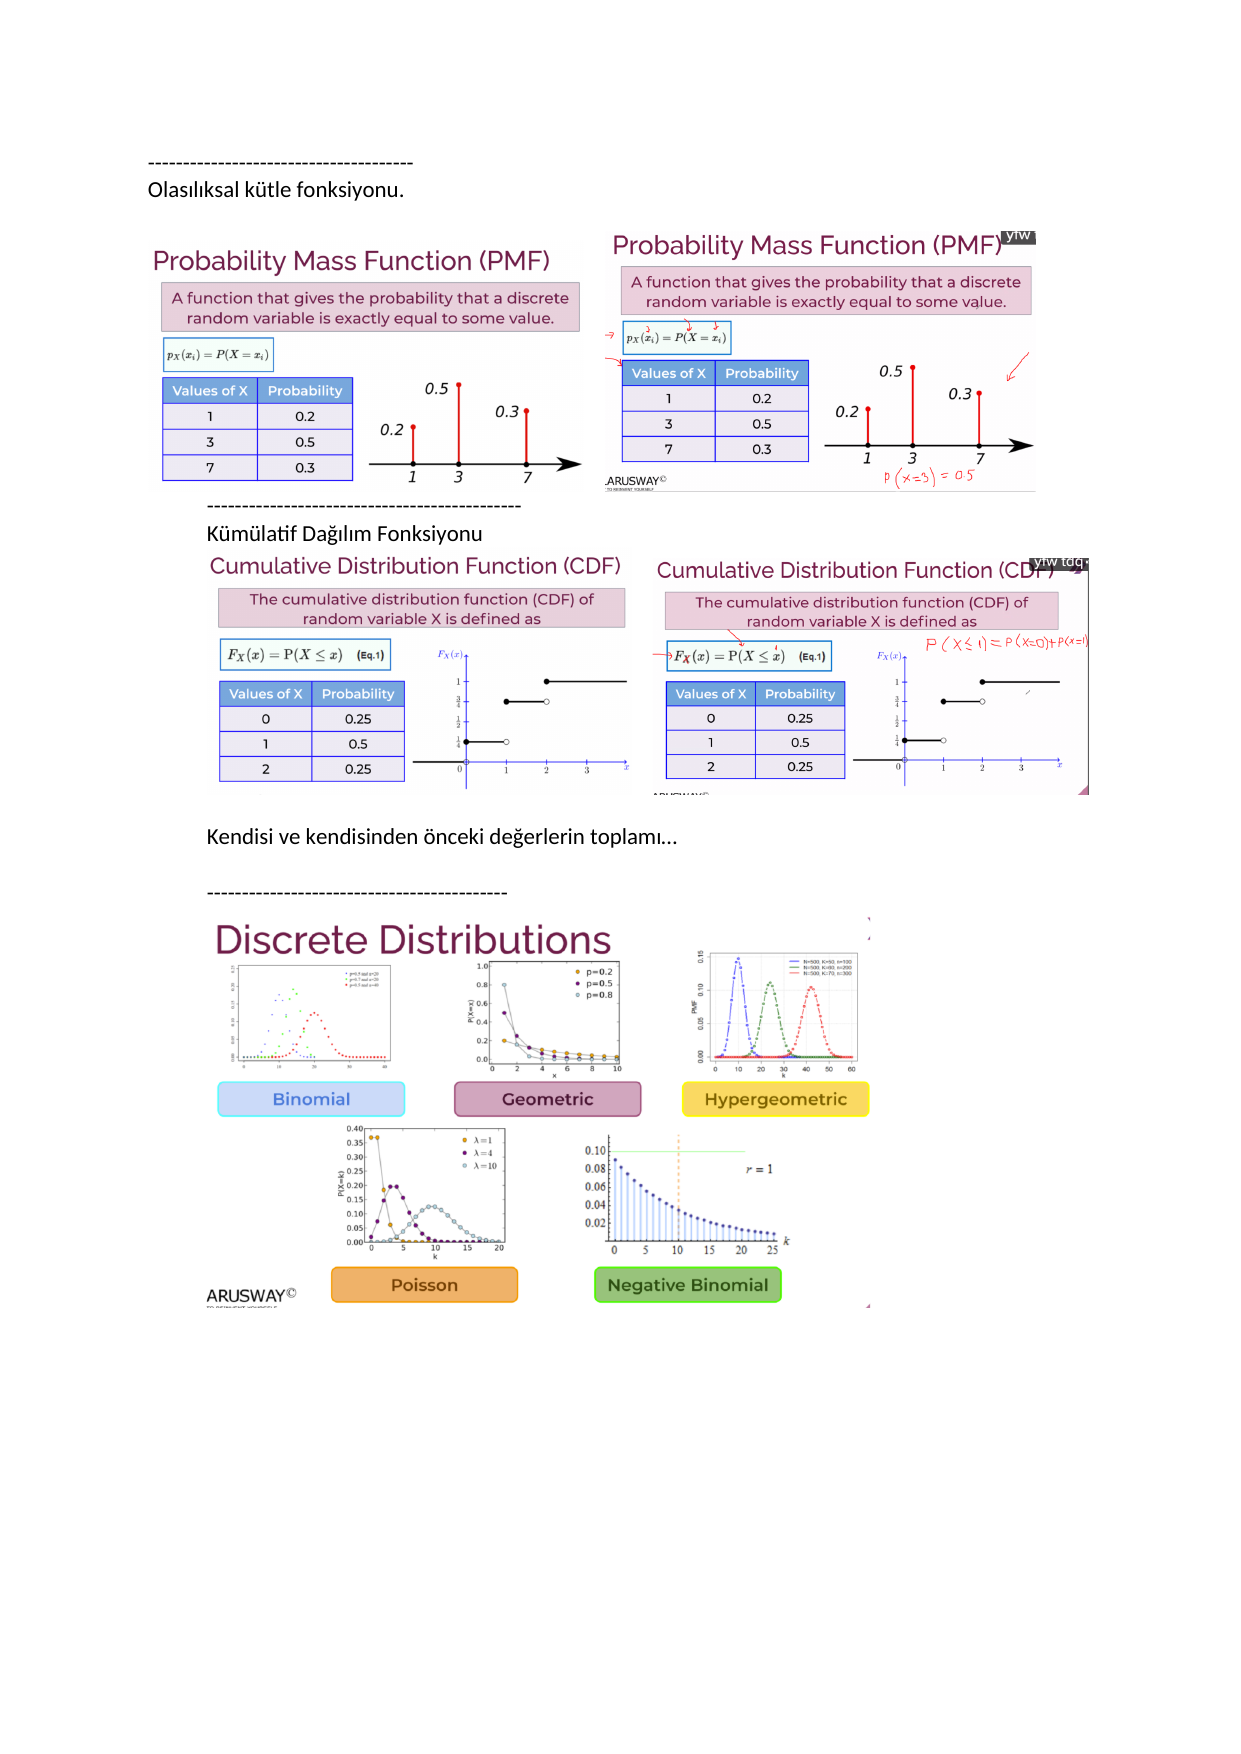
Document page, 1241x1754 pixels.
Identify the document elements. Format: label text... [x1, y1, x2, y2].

picture [605, 231, 1036, 492]
picture [206, 906, 870, 1308]
picture [206, 547, 632, 795]
text --------------------------------------------- [207, 491, 1093, 519]
text Kümülatif Dağılım Fonksiyonu [207, 519, 1093, 547]
text ------------------------------------------- [207, 878, 1093, 906]
picture [147, 240, 585, 492]
text Olasılıksal kütle fonksiyonu. [148, 176, 1093, 204]
text Kendisi ve kendisinden önceki değerlerin toplamı… [207, 822, 1093, 850]
picture [652, 558, 1089, 795]
text -------------------------------------- [148, 148, 1093, 176]
